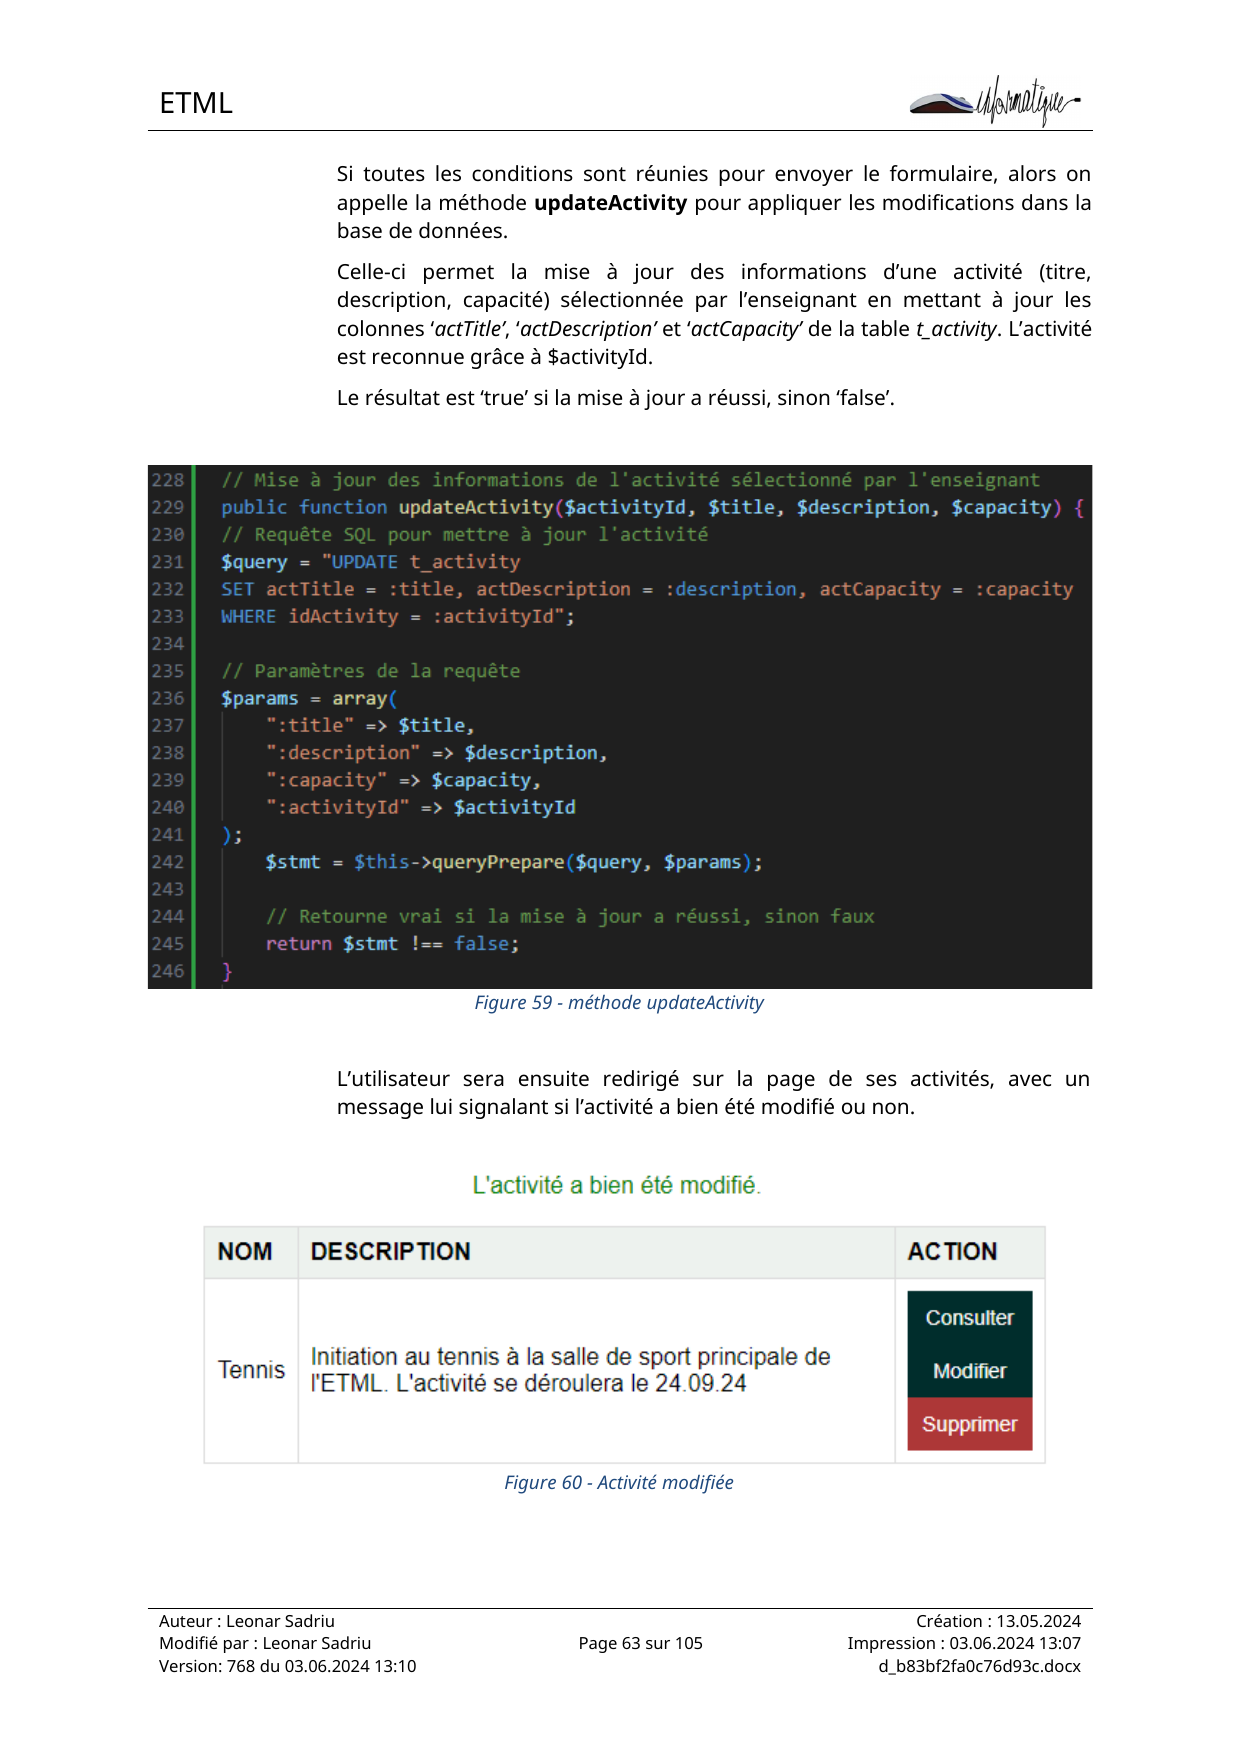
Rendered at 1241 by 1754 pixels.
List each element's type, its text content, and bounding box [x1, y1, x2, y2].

text Si toutes les conditions sont réunies pour envoyer le formulaire, alors on appelle la méthode updateActivity pour appliquer les modifications dans la base de données. [337, 159, 1092, 244]
picture [189, 1174, 1052, 1470]
text Celle-ci permet la mise à jour des informations d’une activité (titre, description, capacité) sélectionnée par l’enseignant en mettant à jour les colonnes ‘actTitle’, ‘actDescription’ et ‘actCapacity’ de la table t_activity. L’activité est reconnue grâce à $activityId. [337, 257, 1092, 371]
picture [147, 465, 1093, 989]
picture [909, 75, 1082, 128]
text L’utilisateur sera ensuite redirigé sur la page de ses activités, avec un message lui signalant si l’activité a bien été modifié ou non. [337, 1064, 1092, 1121]
text Le résultat est ‘true’ si la mise à jour a réussi, sinon ‘false’. [337, 383, 1092, 412]
